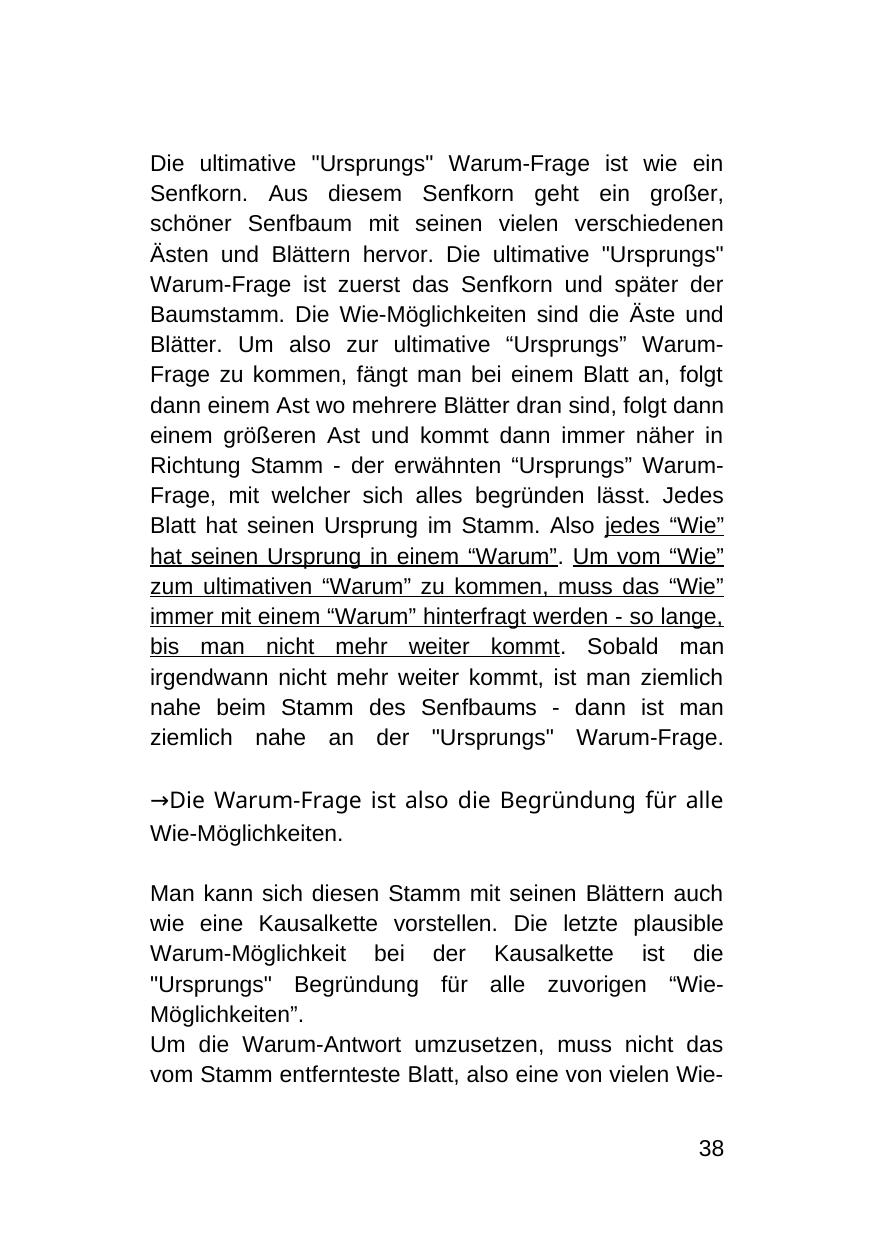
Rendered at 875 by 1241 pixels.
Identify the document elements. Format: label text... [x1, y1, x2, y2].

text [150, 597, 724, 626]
text Die ultimative "Ursprungs" Warum-Frage ist wie ein Senfkorn. Aus diesem Senfkorn geht ein großer, schöner Senfbaum mit seinen vielen verschiedenen Ästen und Blättern hervor. Die ultimative "Ursprungs" Warum-Frage ist zuerst das Senfkorn und später der Baumstamm. Die Wie-Möglichkeiten sind die Äste und Blätter. Um also zur ultimative “Ursprungs” Warum-Frage zu kommen, fängt man bei einem Blatt an, folgt dann einem Ast wo mehrere Blätter dran sind, folgt dann einem größeren Ast und kommt dann immer näher in Richtung Stamm - der erwähnten “Ursprungs” Warum-Frage, mit welcher sich alles begründen lässt. Jedes Blatt hat seinen Ursprung im Stamm. Also jedes “Wie” hat seinen Ursprung in einem “Warum”. Um vom “Wie” zum ultimativen “Warum” zu kommen, muss das “Wie” immer mit einem “Warum” hinterfragt werden - so lange, bis man nicht mehr weiter kommt. Sobald man irgendwann nicht mehr weiter kommt, ist man ziemlich nahe beim Stamm des Senfbaums - dann ist man ziemlich nahe an der "Ursprungs" Warum-Frage. [150, 150, 724, 596]
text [150, 784, 724, 1087]
text Die ultimative "Ursprungs" Warum-Frage ist wie ein Senfkorn. Aus diesem Senfkorn geht ein großer, schöner Senfbaum mit seinen vielen verschiedenen Ästen und Blättern hervor. Die ultimative "Ursprungs" Warum-Frage ist zuerst das Senfkorn und später der Baumstamm. Die Wie-Möglichkeiten sind die Äste und Blätter. Um also zur ultimative “Ursprungs” Warum-Frage zu kommen, fängt man bei einem Blatt an, folgt dann einem Ast wo mehrere Blätter dran sind, folgt dann einem größeren Ast und kommt dann immer näher in Richtung Stamm - der erwähnten “Ursprungs” Warum-Frage, mit welcher sich alles begründen lässt. Jedes Blatt hat seinen Ursprung im Stamm. Also jedes “Wie” hat seinen Ursprung in einem “Warum”. Um vom “Wie” zum ultimativen “Warum” zu kommen, muss das “Wie” immer mit einem “Warum” hinterfragt werden - so lange, bis man nicht mehr weiter kommt. Sobald man irgendwann nicht mehr weiter kommt, ist man ziemlich nahe beim Stamm des Senfbaums - dann ist man ziemlich nahe an der "Ursprungs" Warum-Frage. [150, 627, 724, 781]
